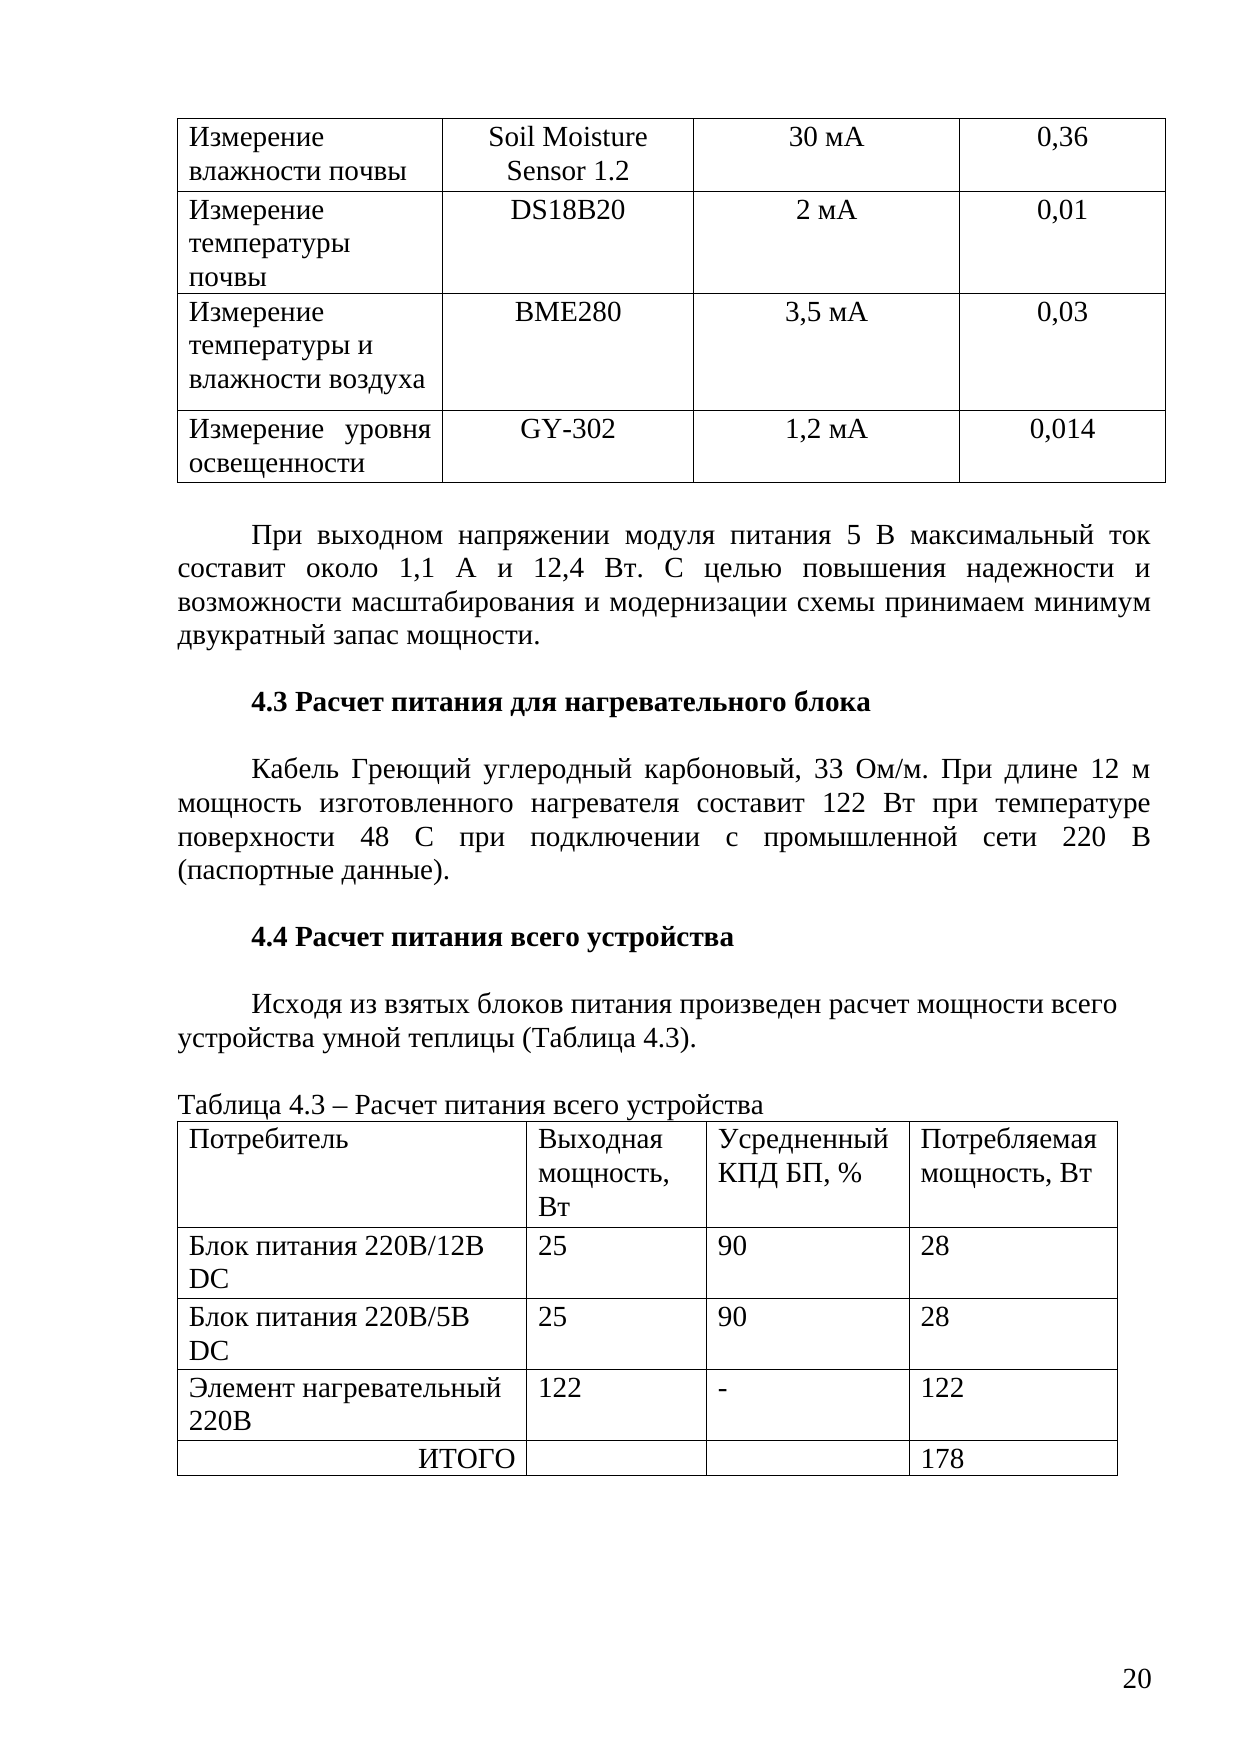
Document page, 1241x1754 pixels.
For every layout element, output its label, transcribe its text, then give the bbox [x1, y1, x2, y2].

table_cell Элемент нагревательный 220В [178, 1370, 526, 1440]
table_cell 1,2 мА [694, 411, 959, 482]
table_header Измерение влажности почвы [178, 119, 442, 191]
table_cell DS18B20 [443, 192, 693, 293]
table_cell ИТОГО [178, 1441, 526, 1475]
table_cell 0,01 [960, 192, 1165, 293]
table_cell 90 [707, 1228, 909, 1298]
table_cell Измерение температуры почвы [178, 192, 442, 293]
table_cell 178 [910, 1441, 1117, 1475]
table_header Потребляемая мощность, Вт [910, 1122, 1117, 1227]
text При выходном напряжении модуля питания 5 В максимальный ток составит около 1,1 А и 12,4 Вт. С целью повышения надежности и возможности масштабирования и модернизации схемы принимаем минимум двукратный запас мощности. [177, 517, 1152, 651]
table_cell [707, 1441, 909, 1475]
table_cell 122 [910, 1370, 1117, 1440]
table_cell Блок питания 220В/5В DС [178, 1299, 526, 1369]
table_header Soil Moisture Sensor 1.2 [443, 119, 693, 191]
table_cell 0,014 [960, 411, 1165, 482]
table_header 30 мА [694, 119, 959, 191]
table_header Потребитель [178, 1122, 526, 1227]
text Кабель Греющий углеродный карбоновый, 33 Ом/м. При длине 12 м мощность изготовленного нагревателя составит 122 Вт при температуре поверхности 48 C при подключении с промышленной сети 220 В (паспортные данные). [177, 752, 1152, 886]
subtitle 4.3 Расчет питания для нагревательного блока [251, 684, 1152, 718]
table_cell [527, 1441, 706, 1475]
table_cell 2 мА [694, 192, 959, 293]
text Исходя из взятых блоков питания произведен расчет мощности всего устройства умной теплицы (Таблица 4.3). [177, 986, 1152, 1053]
table_cell 3,5 мА [694, 294, 959, 410]
text Таблица 4.3 – Расчет питания всего устройства [177, 1087, 1152, 1121]
table_cell 28 [910, 1299, 1117, 1369]
table_header 0,36 [960, 119, 1165, 191]
table_cell Измерение температуры и влажности воздуха [178, 294, 442, 410]
subtitle 4.4 Расчет питания всего устройства [251, 919, 1152, 953]
table_cell 122 [527, 1370, 706, 1440]
table_header Выходная мощность, Вт [527, 1122, 706, 1227]
table_cell 25 [527, 1299, 706, 1369]
table_cell BME280 [443, 294, 693, 410]
table_cell Блок питания 220В/12В DС [178, 1228, 526, 1298]
table_cell 90 [707, 1299, 909, 1369]
table_header Усредненный КПД БП, % [707, 1122, 909, 1227]
table_cell GY-302 [443, 411, 693, 482]
table_cell 0,03 [960, 294, 1165, 410]
table_cell 28 [910, 1228, 1117, 1298]
table_cell Измерение уровня освещенности [178, 411, 442, 482]
table_cell 25 [527, 1228, 706, 1298]
table_cell - [707, 1370, 909, 1440]
